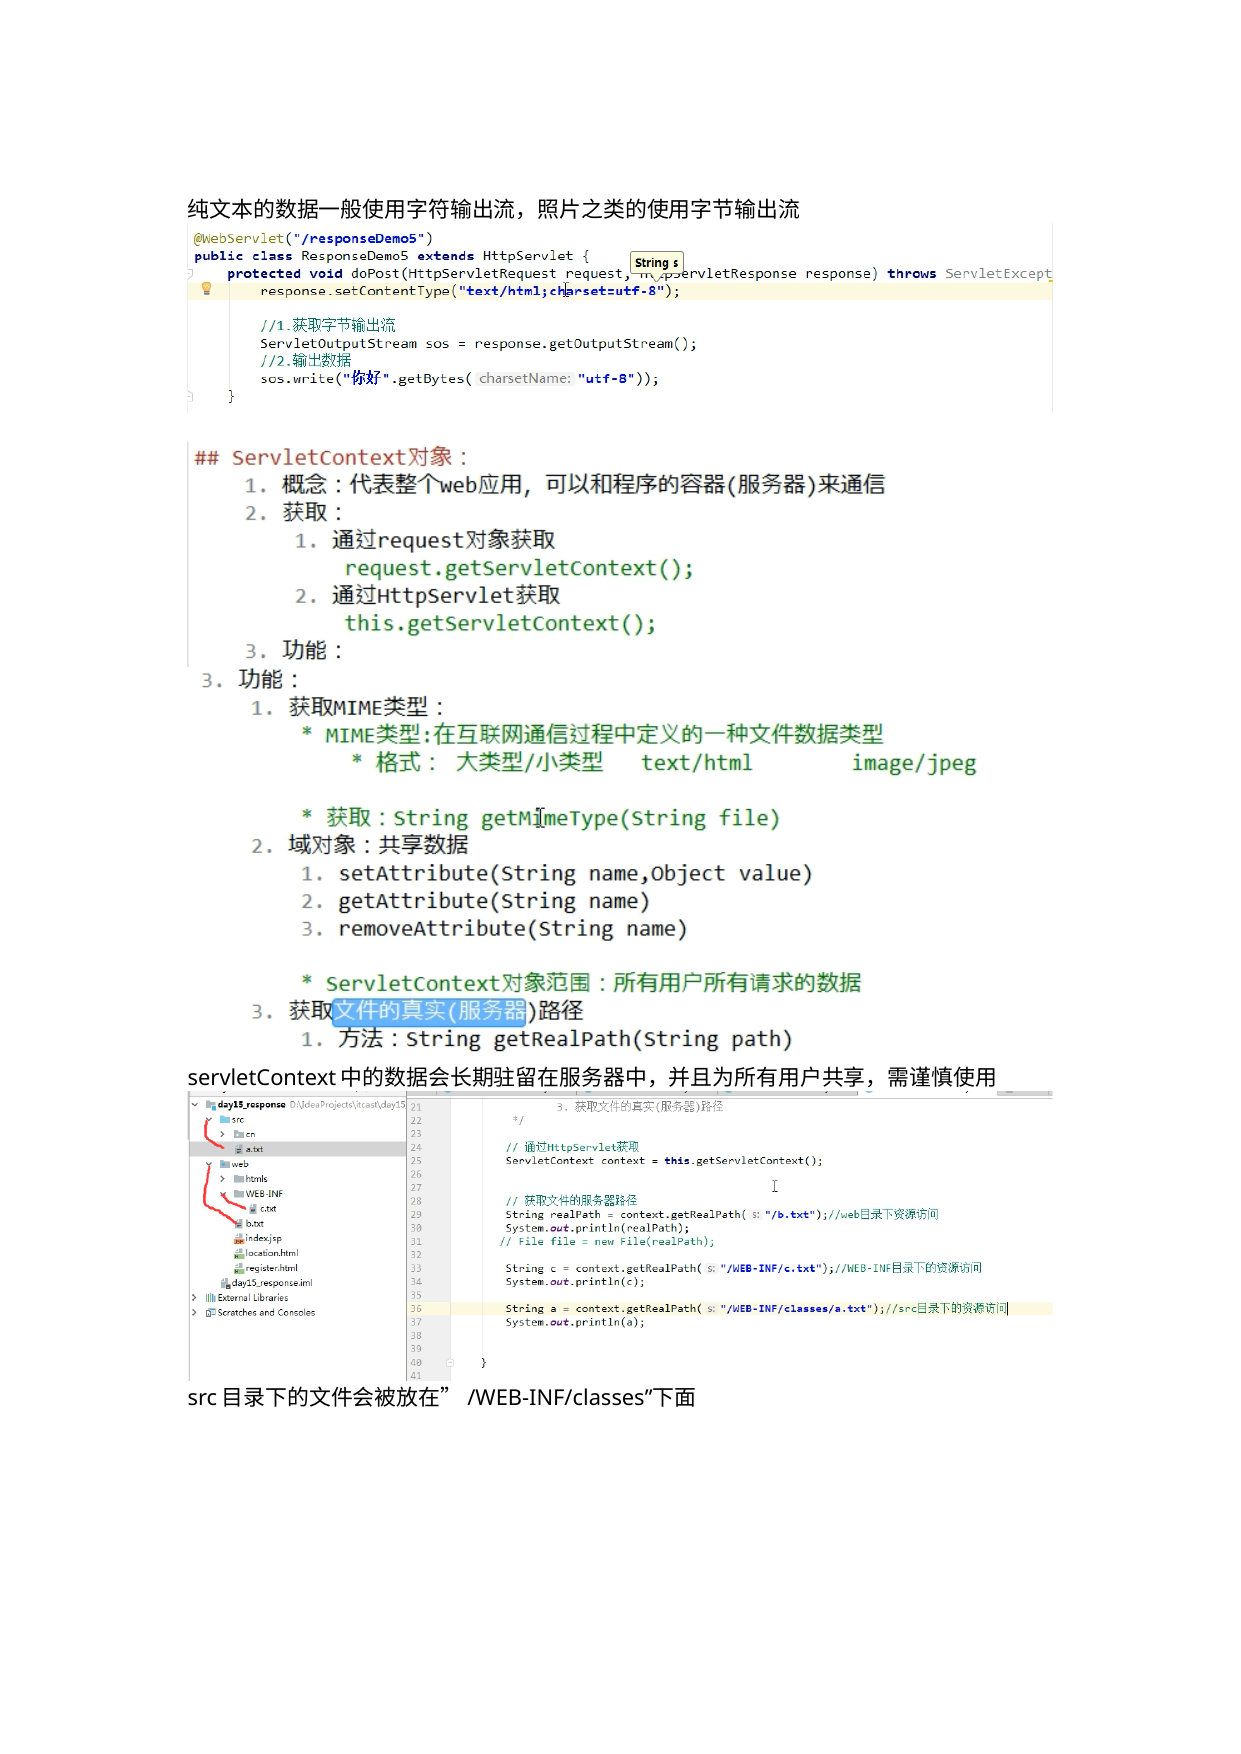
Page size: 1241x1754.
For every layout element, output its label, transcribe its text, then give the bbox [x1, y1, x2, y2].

picture [187, 223, 1053, 413]
text src目录下的文件会被放在” /WEB-INF/classes”下面 [187, 1381, 1053, 1412]
picture [187, 442, 1038, 1060]
text servletContext中的数据会长期驻留在服务器中，并且为所有用户共享，需谨慎使用 [187, 1059, 1053, 1091]
picture [187, 1091, 1053, 1381]
text 纯文本的数据一般使用字符输出流，照片之类的使用字节输出流 [187, 192, 1053, 223]
